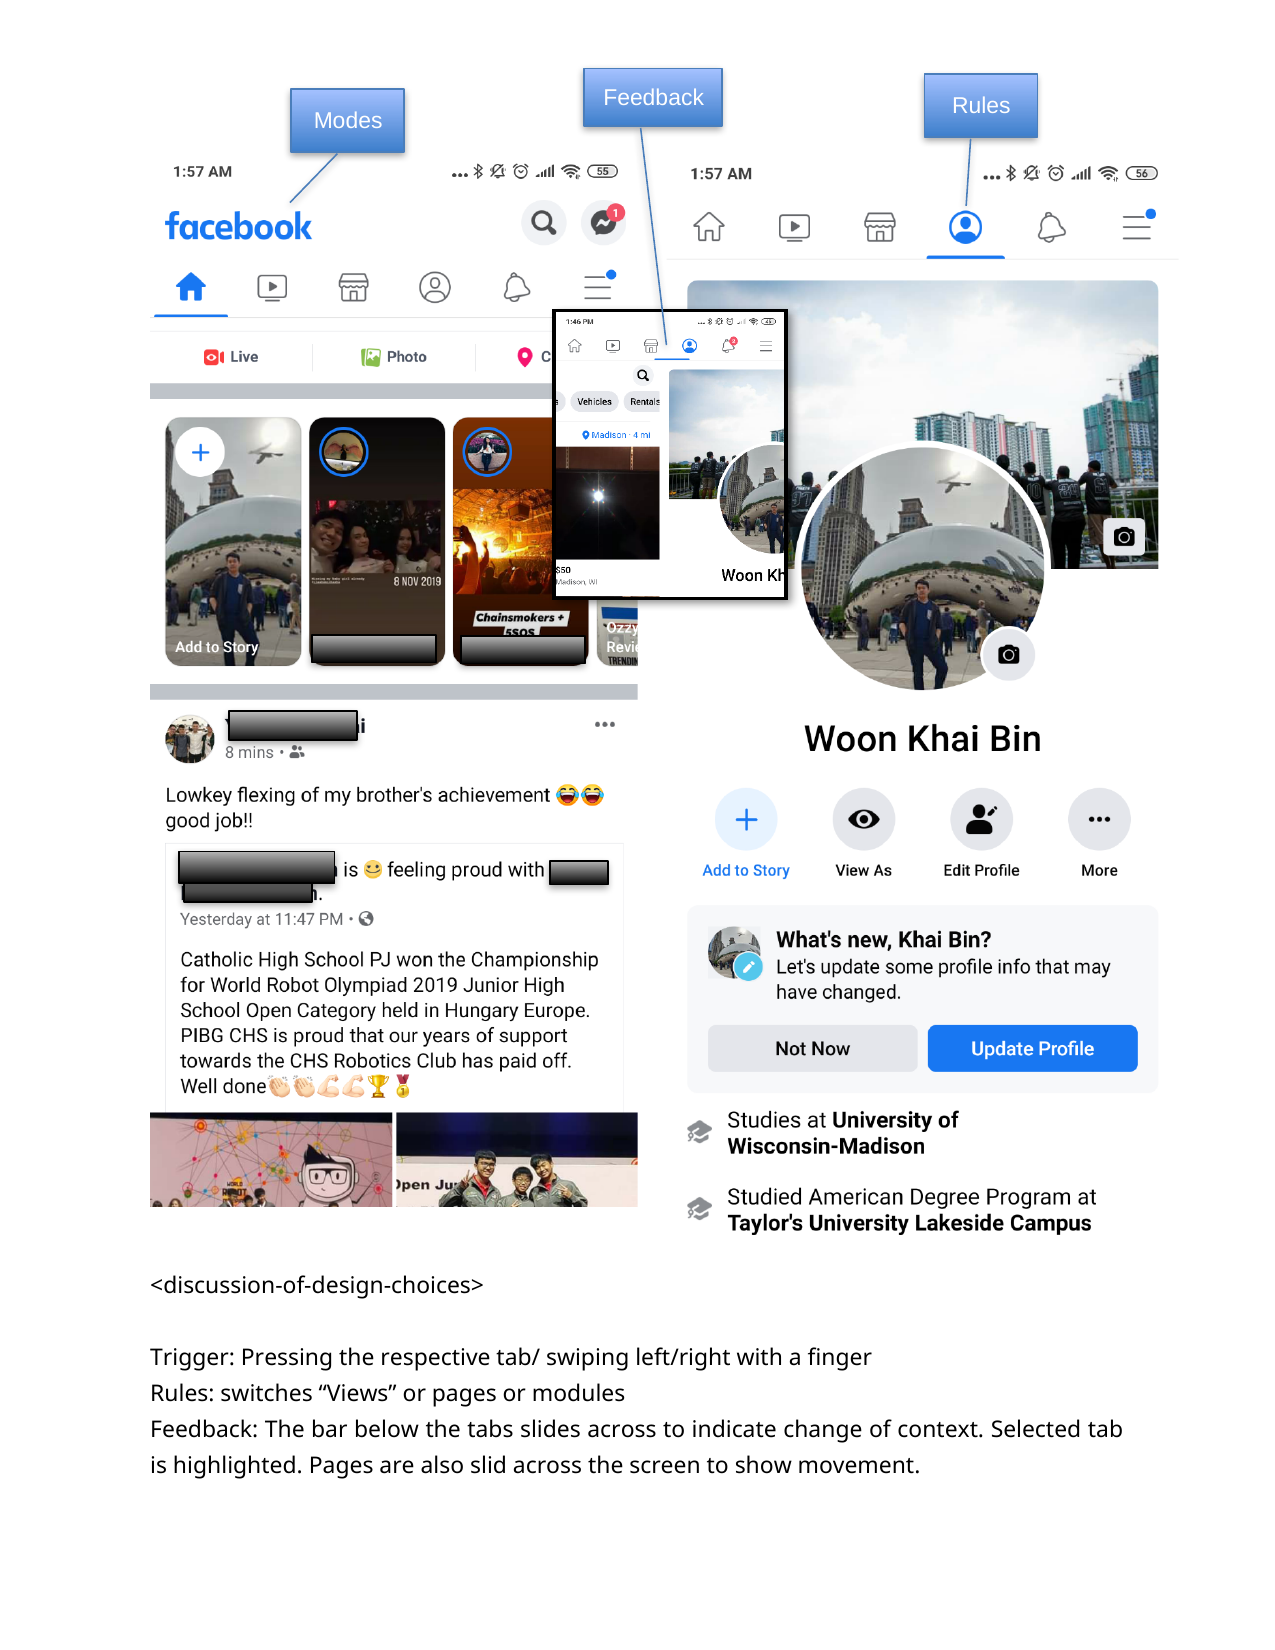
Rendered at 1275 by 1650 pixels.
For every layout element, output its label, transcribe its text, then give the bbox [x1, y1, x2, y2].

picture [556, 312, 784, 597]
text Trigger: Pressing the respective tab/ swiping left/right with a finger [150, 1341, 1125, 1372]
picture [666, 150, 1179, 1260]
text Feedback: The bar below the tabs slides across to indicate change of context. Selected tab is highlighted. Pages are also slid across the screen to show movement. [150, 1413, 1125, 1480]
text <discussion-of-design-choices> [150, 609, 1125, 1301]
picture [150, 150, 638, 1207]
text Rules: switches “Views” or pages or modules [150, 1377, 1125, 1408]
